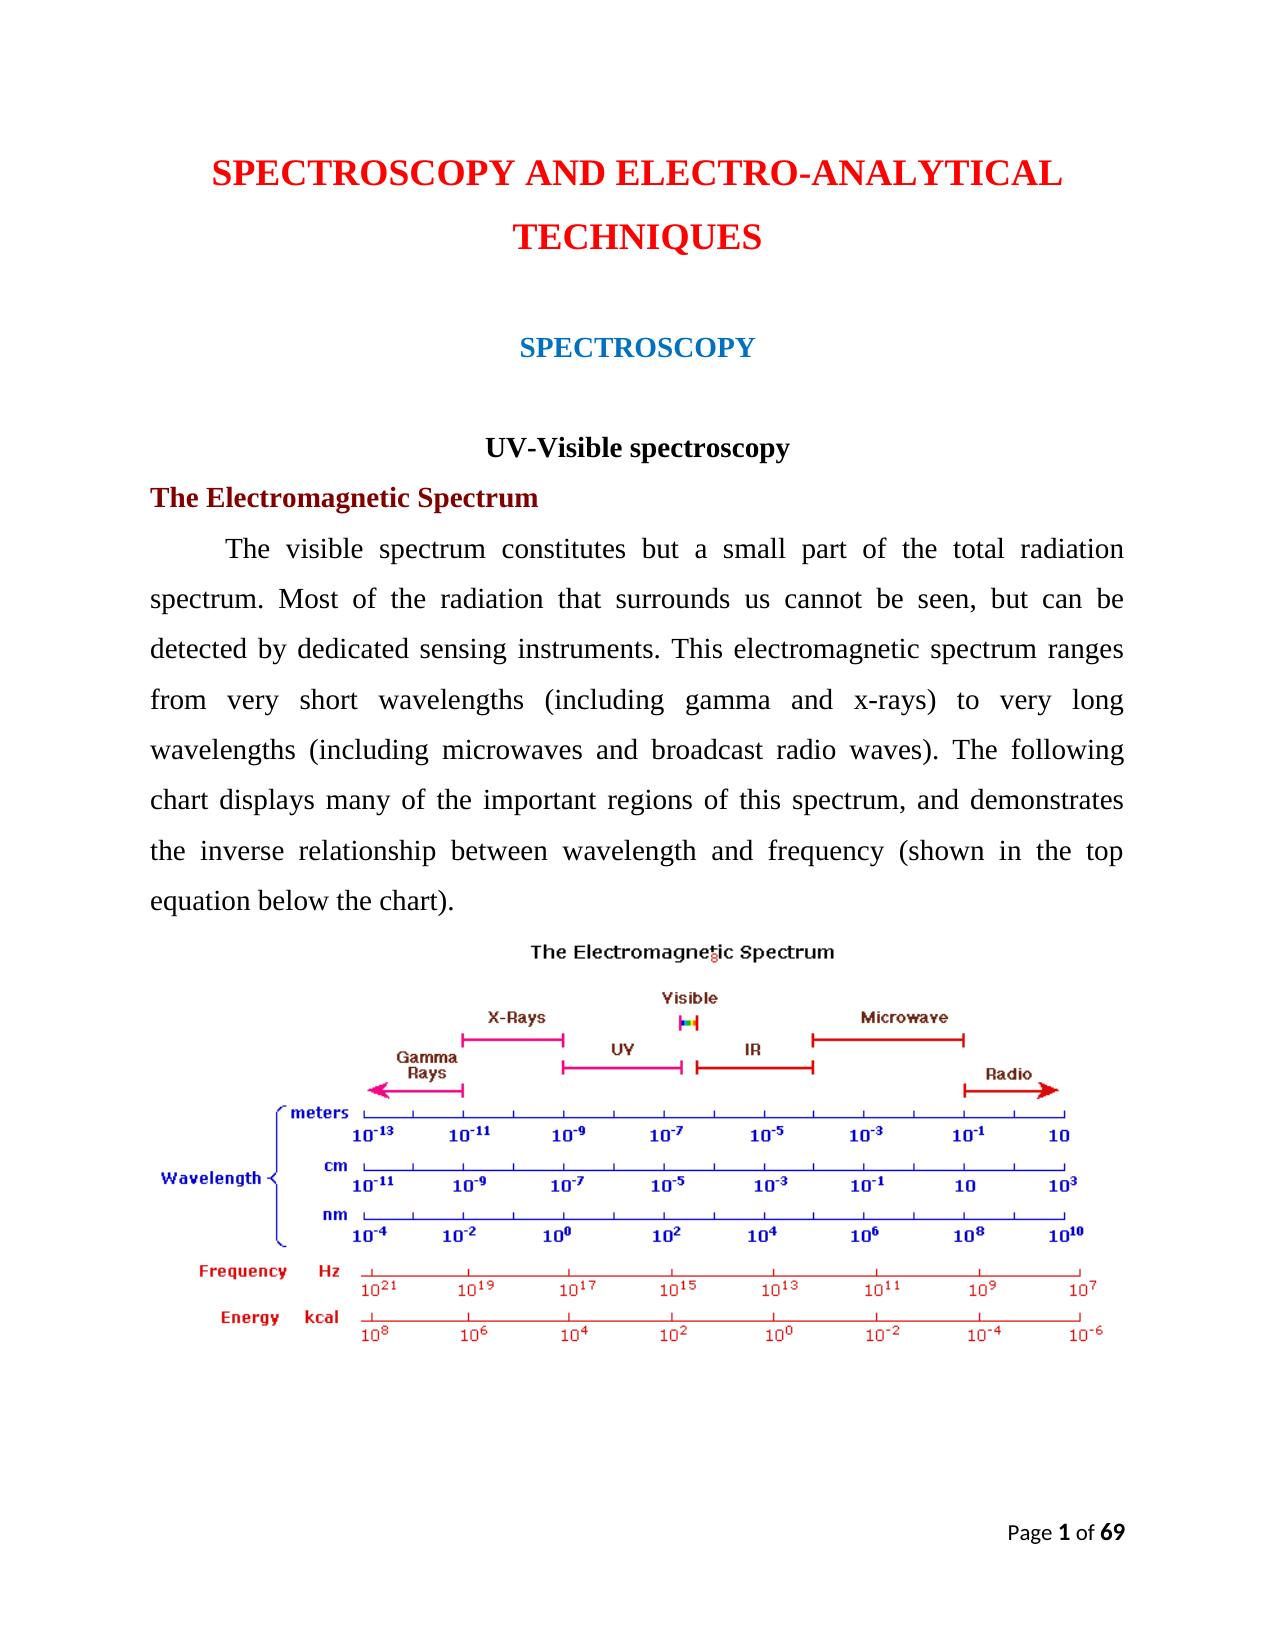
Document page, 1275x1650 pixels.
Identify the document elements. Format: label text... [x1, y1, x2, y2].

text SPECTROSCOPY AND ELECTRO-ANALYTICAL TECHNIQUES [150, 150, 1125, 258]
text UV-Visible spectroscopy [150, 430, 1125, 464]
text SPECTROSCOPY [150, 330, 1125, 363]
picture [150, 933, 1122, 1376]
text The Electromagnetic Spectrum [150, 481, 1125, 514]
text The visible spectrum constitutes but a small part of the total radiation spectrum. Most of the radiation that surrounds us cannot be seen, but can be detected by dedicated sensing instruments. This electromagnetic spectrum ranges from very short wavelengths (including gamma and x-rays) to very long wavelengths (including microwaves and broadcast radio waves). The following chart displays many of the important regions of this spectrum, and demonstrates the inverse relationship between wavelength and frequency (shown in the top equation below the chart). [150, 531, 1125, 917]
